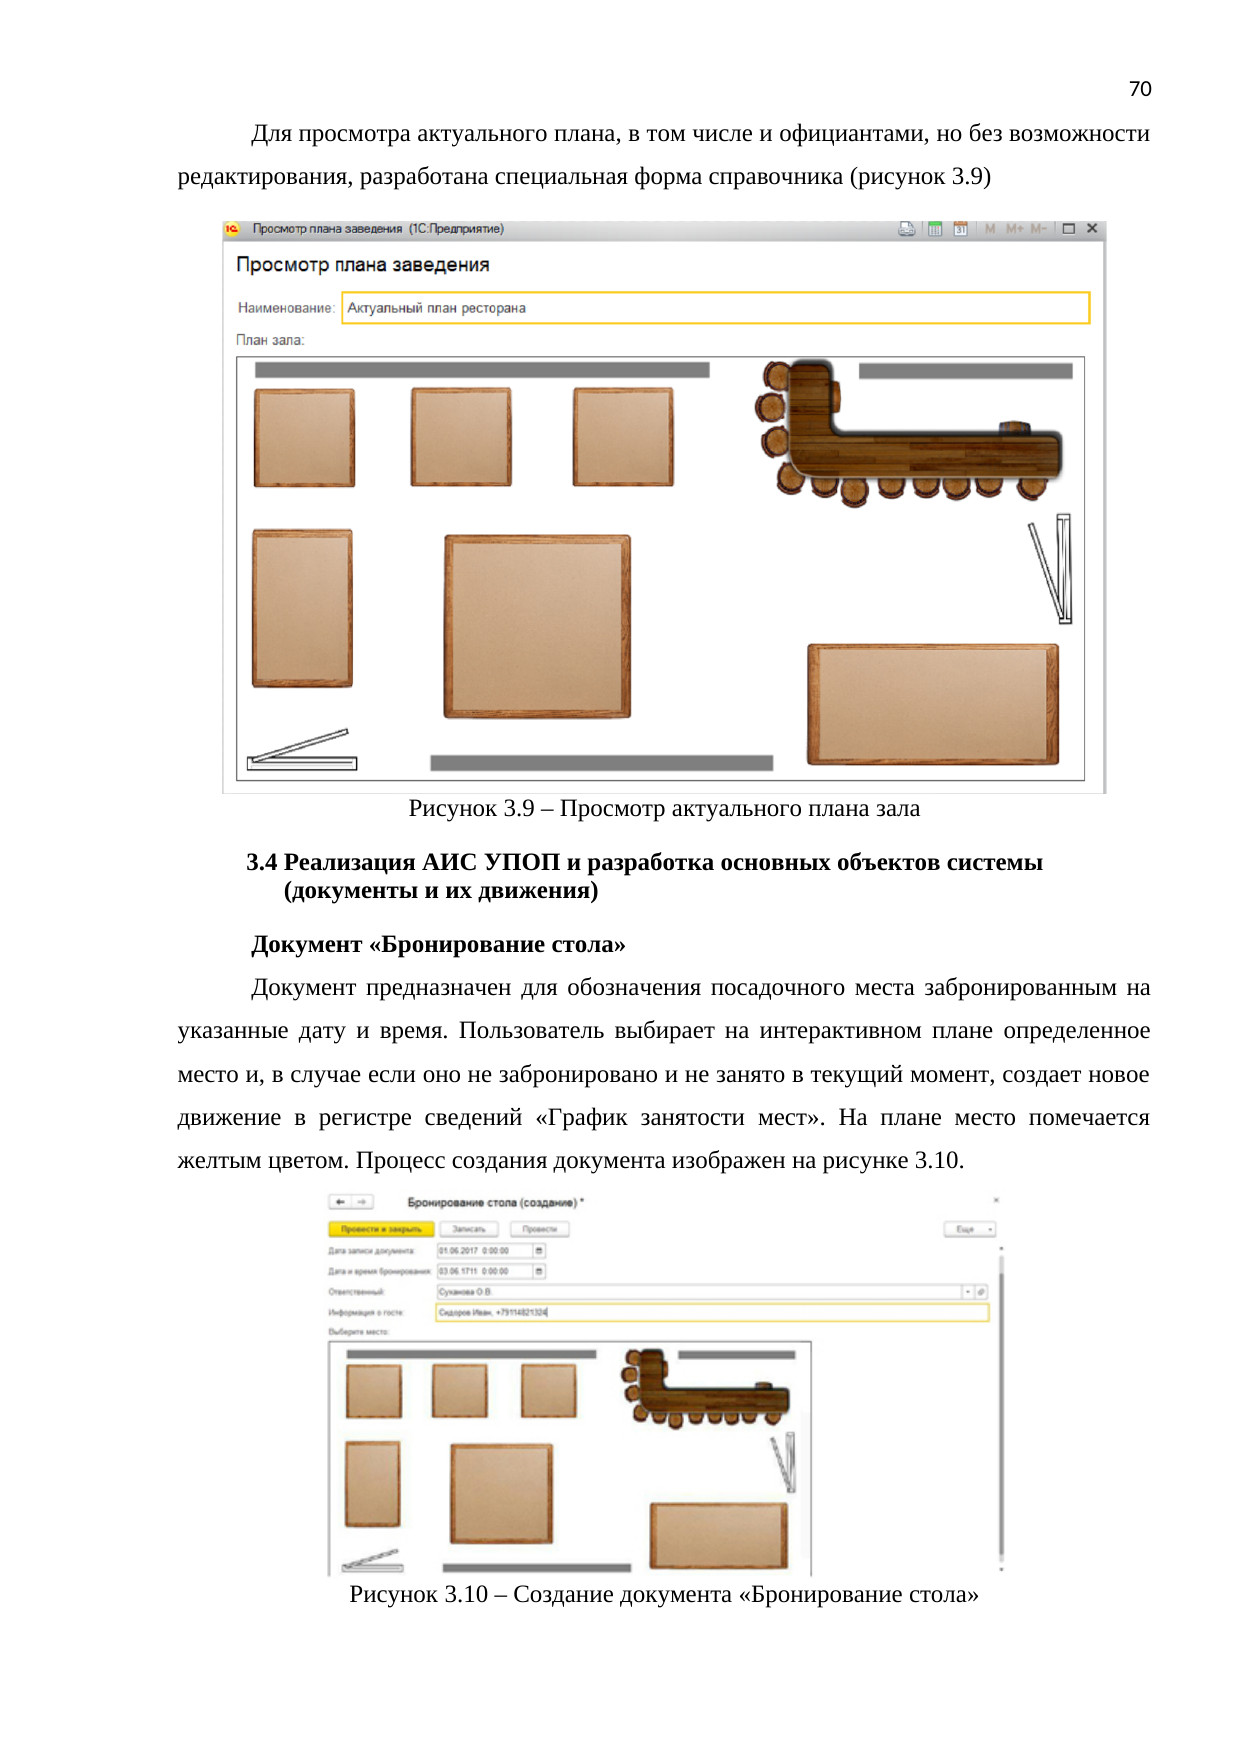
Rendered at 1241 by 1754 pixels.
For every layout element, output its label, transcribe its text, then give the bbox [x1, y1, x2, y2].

text Рисунок 3.9 – Просмотр актуального плана зала [177, 793, 1152, 822]
text Документ «Бронирование стола» [177, 929, 1152, 958]
picture [222, 221, 1107, 794]
text Рисунок 3.10 – Создание документа «Бронирование стола» [177, 1579, 1152, 1607]
text Документ предназначен для обозначения посадочного места забронированным на указанные дату и время. Пользователь выбирает на интерактивном плане определенное место и, в случае если оно не забронировано и не занято в текущий момент, создает новое движение в регистре сведений «График занятости мест». На плане место помечается желтым цветом. Процесс создания документа изображен на рисунке 3.10. [177, 972, 1152, 1174]
text Для просмотра актуального плана, в том числе и официантами, но без возможности редактирования, разработана специальная форма справочника (рисунок 3.9) [177, 118, 1152, 190]
picture [323, 1188, 1006, 1579]
list Реализация АИС УПОП и разработка основных объектов системы (документы и их движения) [246, 847, 1152, 904]
